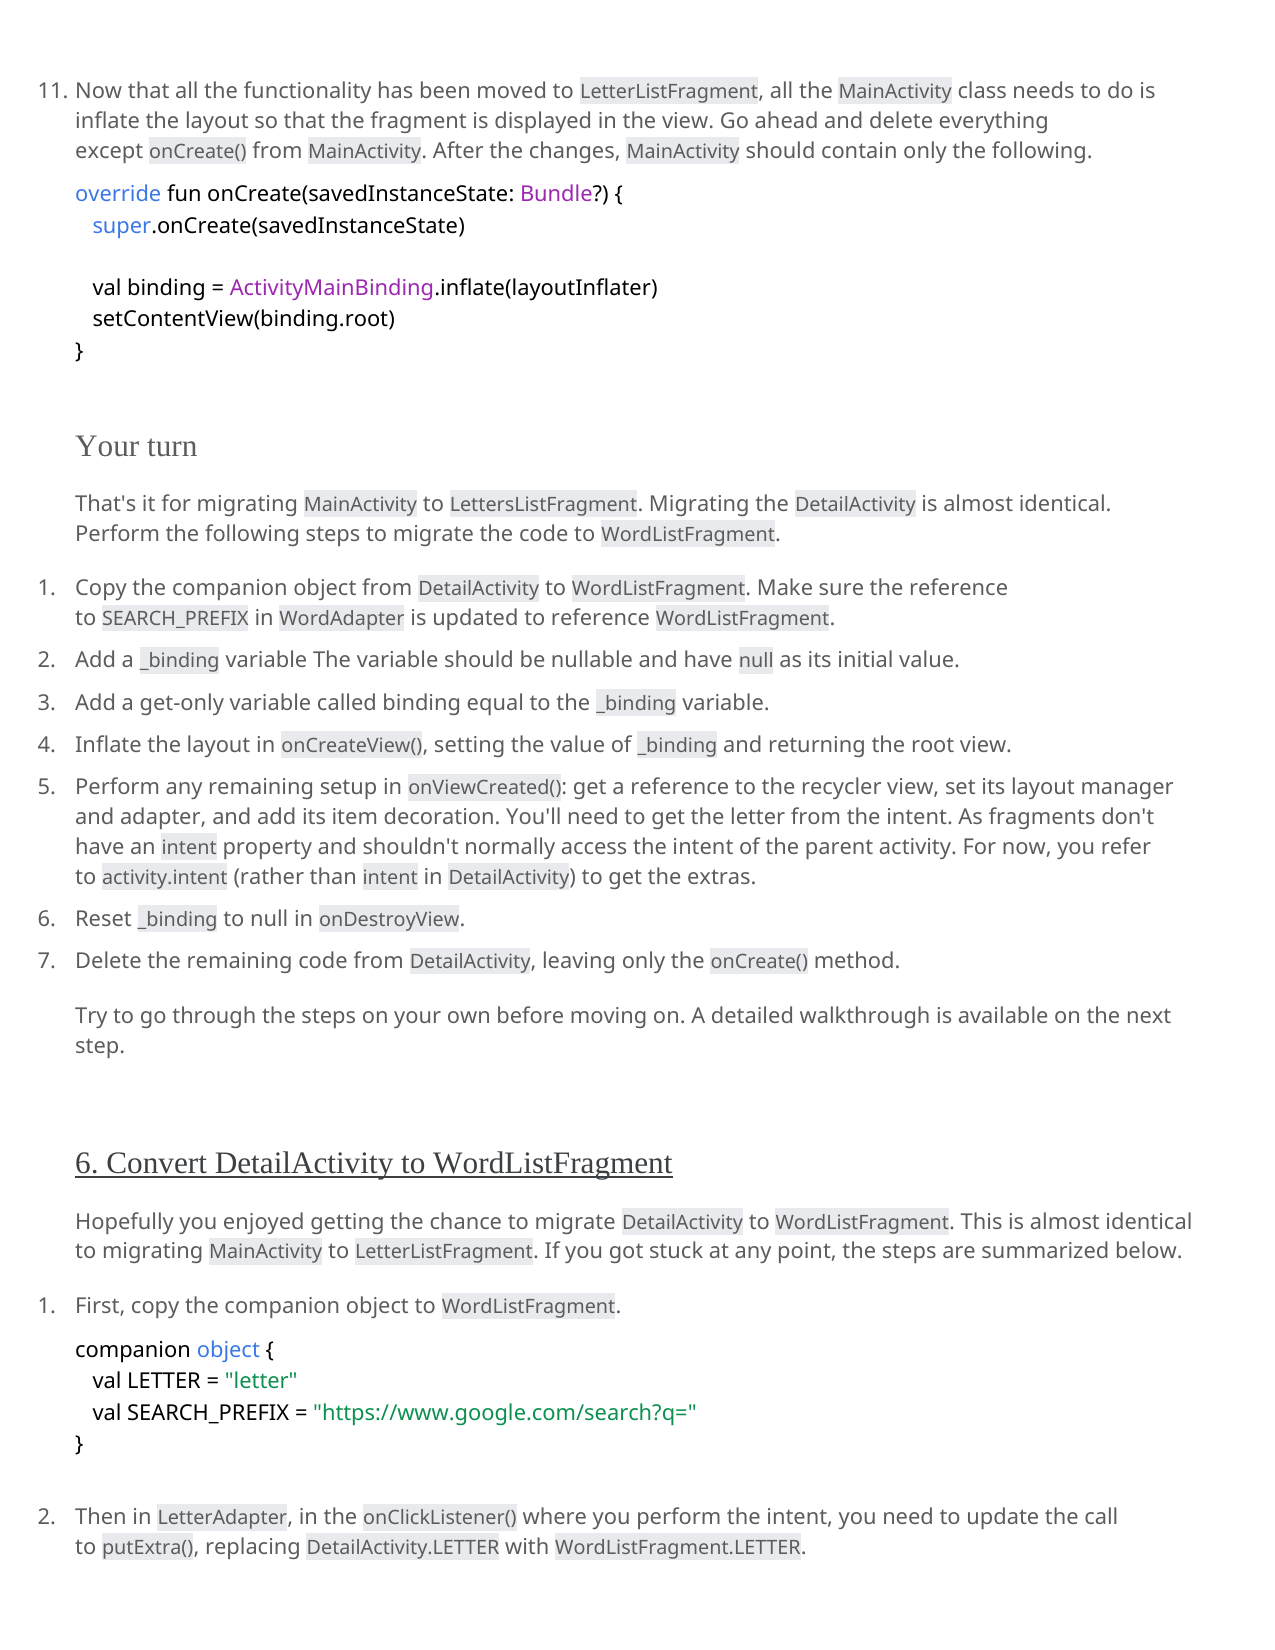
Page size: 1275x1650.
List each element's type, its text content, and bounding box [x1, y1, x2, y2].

list Add a _binding variable The variable should be nullable and have null as its initial value. [37, 644, 1200, 674]
list Reset _binding to null in onDestroyView. [37, 903, 1200, 933]
list Then in LetterAdapter, in the onClickListener() where you perform the intent, you need to update the call to putExtra(), replacing DetailActivity.LETTER with WordListFragment.LETTER. [37, 1501, 1200, 1561]
text Try to go through the steps on your own before moving on. A detailed walkthrough is available on the next step. [75, 1000, 1200, 1060]
list Delete the remaining code from DetailActivity, leaving only the onCreate() method. [37, 945, 1200, 975]
list Add a get-only variable called binding equal to the _binding variable. [37, 687, 1200, 717]
list Perform any remaining setup in onViewCreated(): get a reference to the recycler view, set its layout manager and adapter, and add its item decoration. You'll need to get the letter from the intent. As fragments don't have an intent property and shouldn't normally access the intent of the parent activity. For now, you refer to activity.intent (rather than intent in DetailActivity) to get the extras. [37, 771, 1200, 891]
text Hopefully you enjoyed getting the chance to migrate DetailActivity to WordListFragment. This is almost identical to migrating MainActivity to LetterListFragment. If you got stuck at any point, the steps are summarized below. [75, 1206, 1200, 1265]
list Inflate the layout in onCreateView(), setting the value of _binding and returning the root view. [37, 729, 1200, 759]
list Now that all the functionality has been moved to LetterListFragment, all the MainActivity class needs to do is inflate the layout so that the fragment is displayed in the view. Go ahead and delete everything except onCreate() from MainActivity. After the changes, MainActivity should contain only the following. [37, 75, 1200, 164]
text That's it for migrating MainActivity to LettersListFragment. Migrating the DetailActivity is almost identical. Perform the following steps to migrate the code to WordListFragment. [75, 488, 1200, 547]
text override fun onCreate(savedInstanceState: Bundle?) { super.onCreate(savedInstanceState) val binding = ActivityMainBinding.inflate(layoutInflater) setContentView(binding.root) } [75, 177, 1200, 396]
list First, copy the companion object to WordListFragment. [37, 1290, 1200, 1320]
list Copy the companion object from DetailActivity to WordListFragment. Make sure the reference to SEARCH_PREFIX in WordAdapter is updated to reference WordListFragment. [37, 572, 1200, 632]
subtitle Your turn [75, 427, 1200, 463]
text companion object { val LETTER = "letter" val SEARCH_PREFIX = "https://www.google.com/search?q=" } [75, 1332, 1200, 1489]
subtitle 6. Convert DetailActivity to WordListFragment [75, 1145, 1200, 1181]
